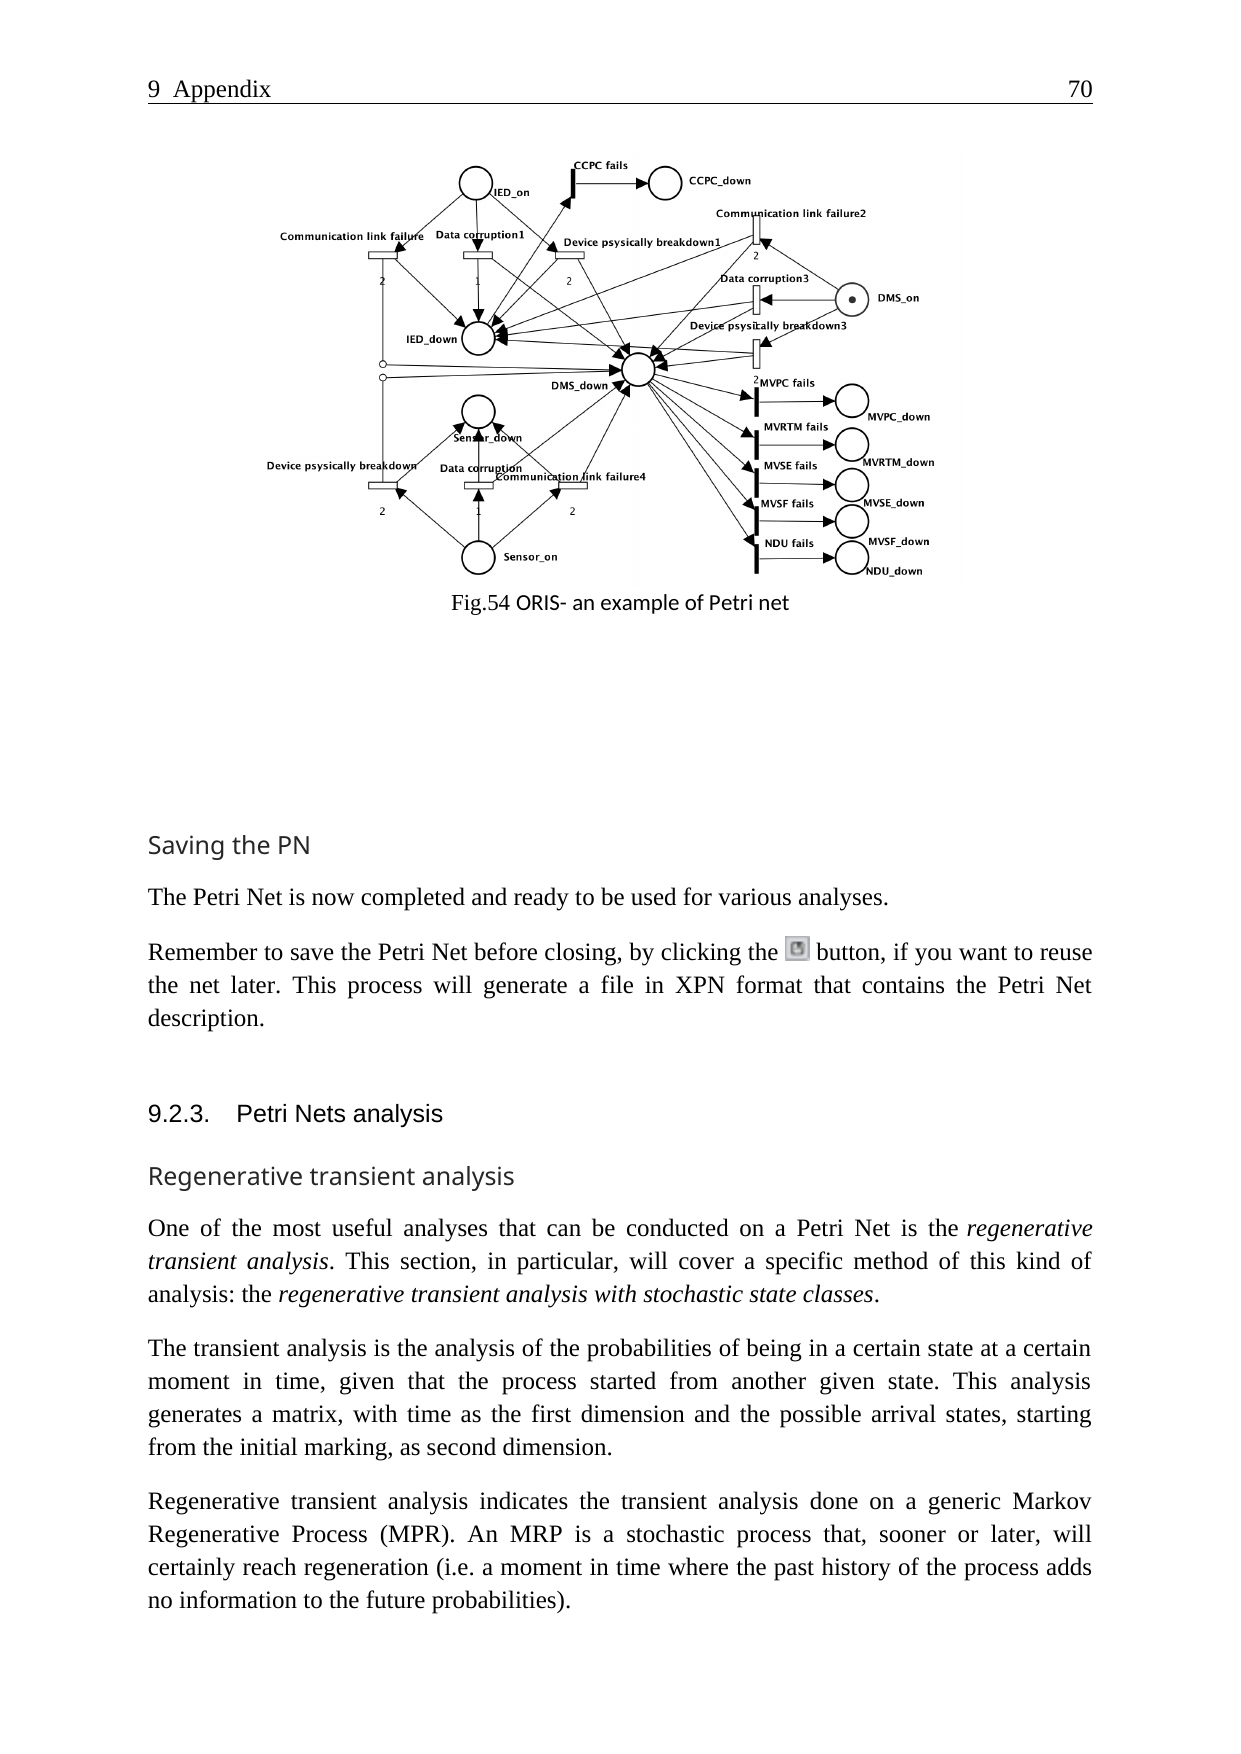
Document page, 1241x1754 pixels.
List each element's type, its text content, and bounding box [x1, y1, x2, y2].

text Saving the PN [148, 822, 1093, 861]
text The transient analysis is the analysis of the probabilities of being in a certain state at a certain moment in time, given that the process started from another given state. This analysis generates a matrix, with time as the first dimension and the possible arrival states, starting from the initial marking, as second dimension. [148, 1333, 1093, 1461]
picture [785, 936, 810, 961]
text Fig.54 ORIS- an example of Petri net [148, 588, 1093, 616]
text The Petri Net is now completed and ready to be used for various analyses. [148, 882, 1093, 911]
title Petri Nets analysis [148, 1099, 1093, 1128]
text Regenerative transient analysis indicates the transient analysis done on a generic Markov Regenerative Process (MPR). An MRP is a stochastic process that, sooner or later, will certainly reach regeneration (i.e. a moment in time where the past history of the process adds no information to the future probabilities). [148, 1486, 1093, 1614]
text Remember to save the Petri Net before closing, by clicking the button, if you want to reuse the net later. This process will generate a file in XPN format that contains the Petri Net description. [148, 936, 1093, 1032]
text One of the most useful analyses that can be conducted on a Petri Net is the regenerative transient analysis. This section, in particular, will cover a specific method of this kind of analysis: the regenerative transient analysis with stochastic state classes. [148, 1213, 1093, 1308]
text Regenerative transient analysis [148, 1153, 1093, 1192]
picture [231, 147, 964, 588]
